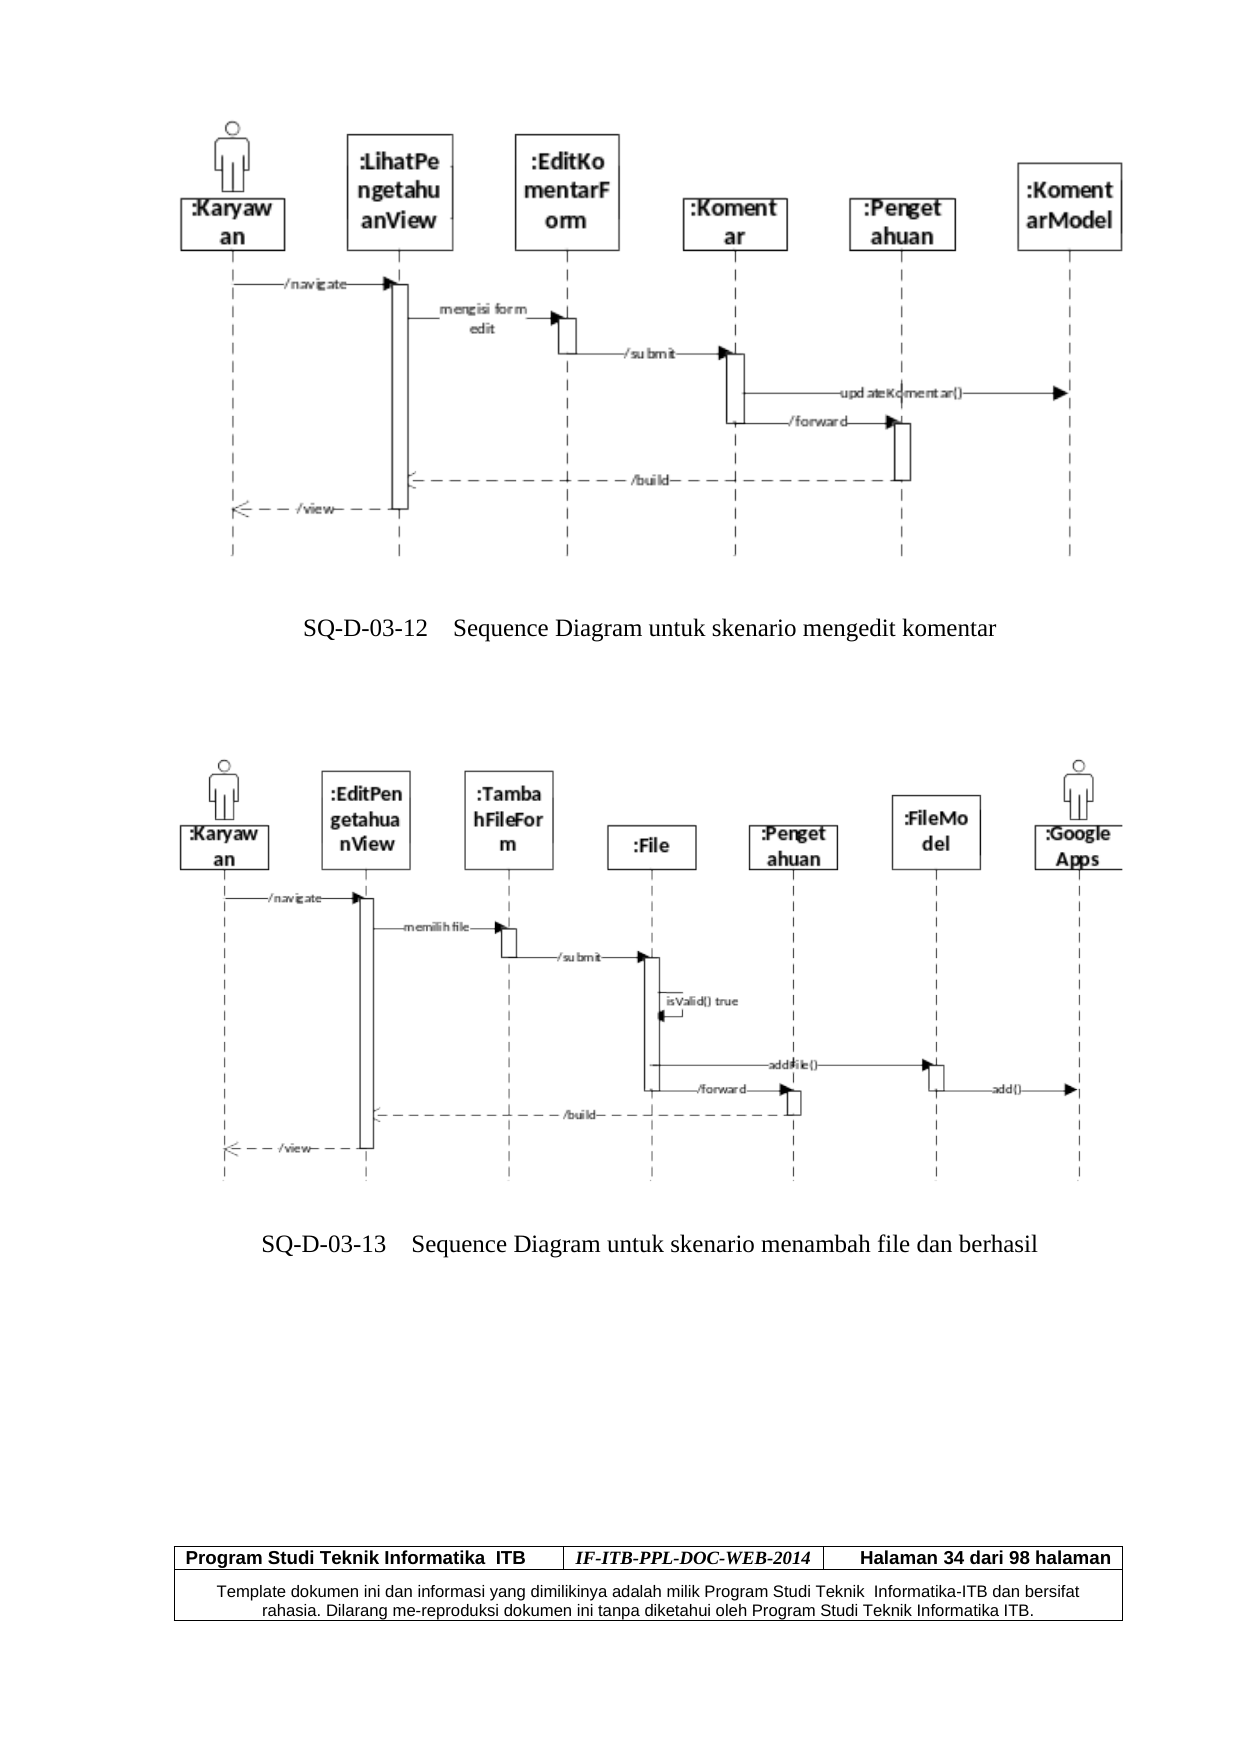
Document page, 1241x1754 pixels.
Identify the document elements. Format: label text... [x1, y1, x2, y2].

text SQ-D-03-12 Sequence Diagram untuk skenario mengedit komentar [177, 118, 1122, 642]
text SQ-D-03-13 Sequence Diagram untuk skenario menambah file dan berhasil [177, 757, 1122, 1258]
